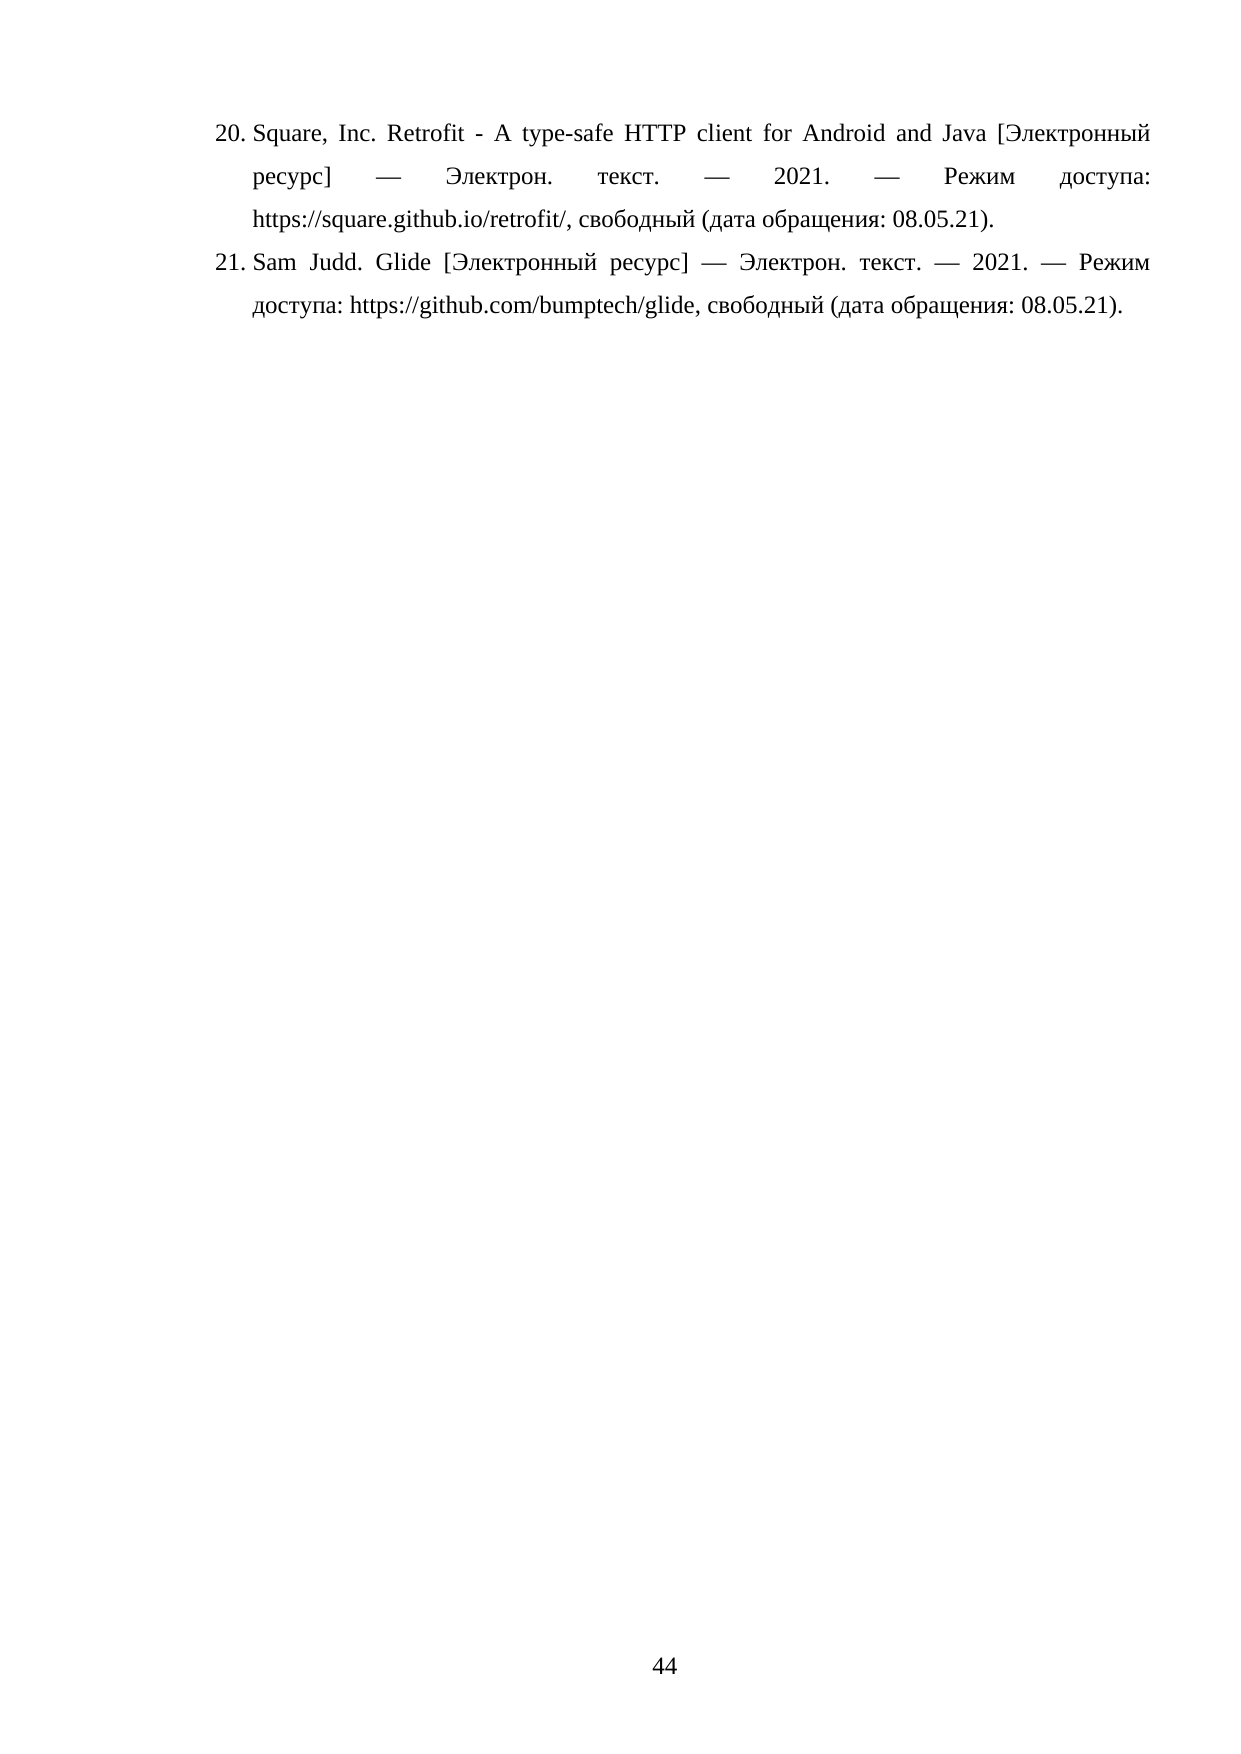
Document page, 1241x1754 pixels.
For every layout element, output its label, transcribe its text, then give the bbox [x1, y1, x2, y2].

list Square, Inc. Retrofit - A type-safe HTTP client for Android and Java [Электронный ресурс] — Электрон. текст. — 2021. — Режим доступа: https://square.github.io/retrofit/, свободный (дата обращения: 08.05.21). [215, 118, 1152, 233]
list Sam Judd. Glide [Электронный ресурс] — Электрон. текст. — 2021. — Режим доступа: https://github.com/bumptech/glide, свободный (дата обращения: 08.05.21). [215, 247, 1152, 319]
